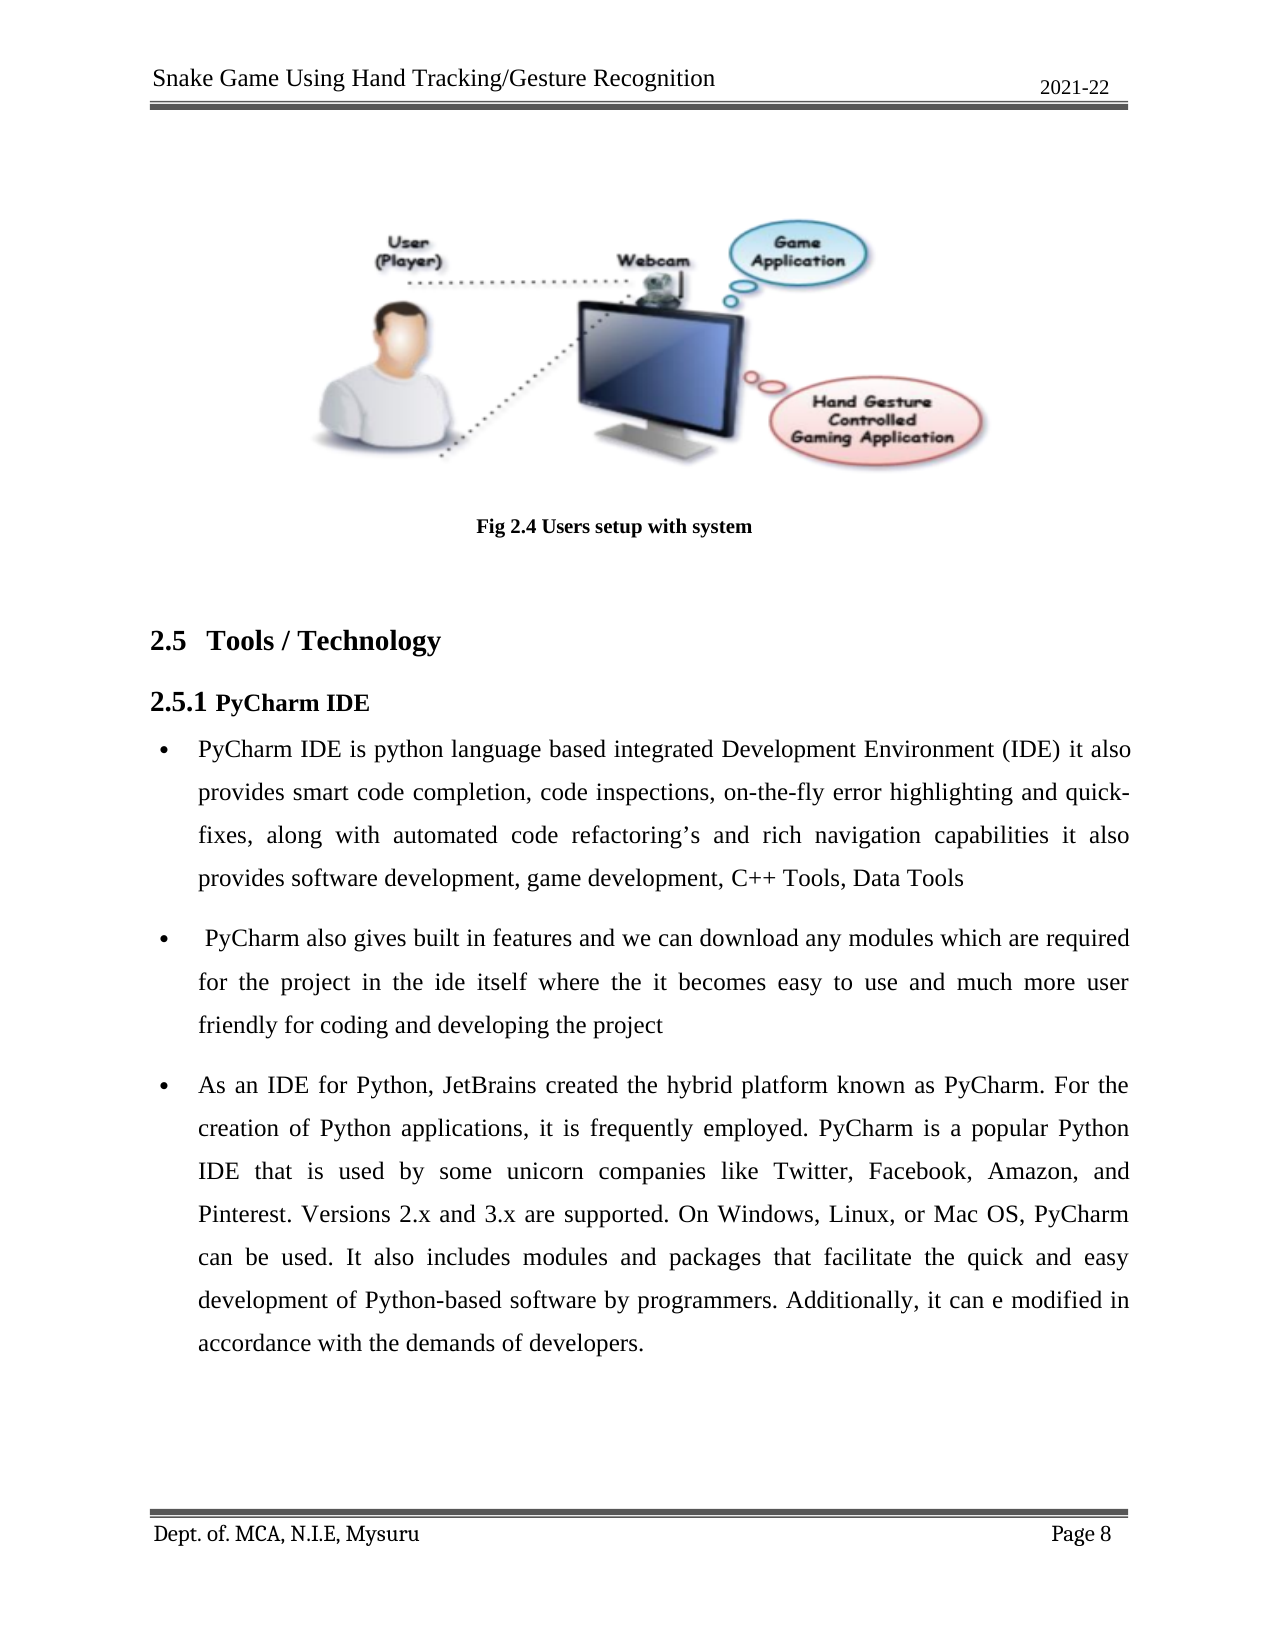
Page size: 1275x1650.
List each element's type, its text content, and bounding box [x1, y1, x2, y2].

list PyCharm also gives built in features and we can download any modules which are required for the project in the ide itself where the it becomes easy to use and much more user friendly for coding and developing the project [160, 923, 1132, 1038]
subtitle PyCharm IDE [150, 684, 1252, 717]
text Fig 2.4 Users setup with system [273, 514, 992, 538]
list PyCharm IDE is python language based integrated Development Environment (IDE) it also provides smart code completion, code inspections, on-the-fly error highlighting and quick-fixes, along with automated code refactoring’s and rich navigation capabilities it also provides software development, game development, C++ Tools, Data Tools [160, 734, 1132, 892]
picture [275, 199, 1033, 491]
list Tools / Technology [150, 623, 1252, 657]
list As an IDE for Python, JetBrains created the hybrid platform known as PyCharm. For the creation of Python applications, it is frequently employed. PyCharm is a popular Python IDE that is used by some unicorn companies like Twitter, Facebook, Amazon, and Pinterest. Versions 2.x and 3.x are supported. On Windows, Linux, or Mac OS, PyCharm can be used. It also includes modules and packages that facilitate the quick and easy development of Python-based software by programmers. Additionally, it can e modified in accordance with the demands of developers. [160, 1070, 1132, 1357]
